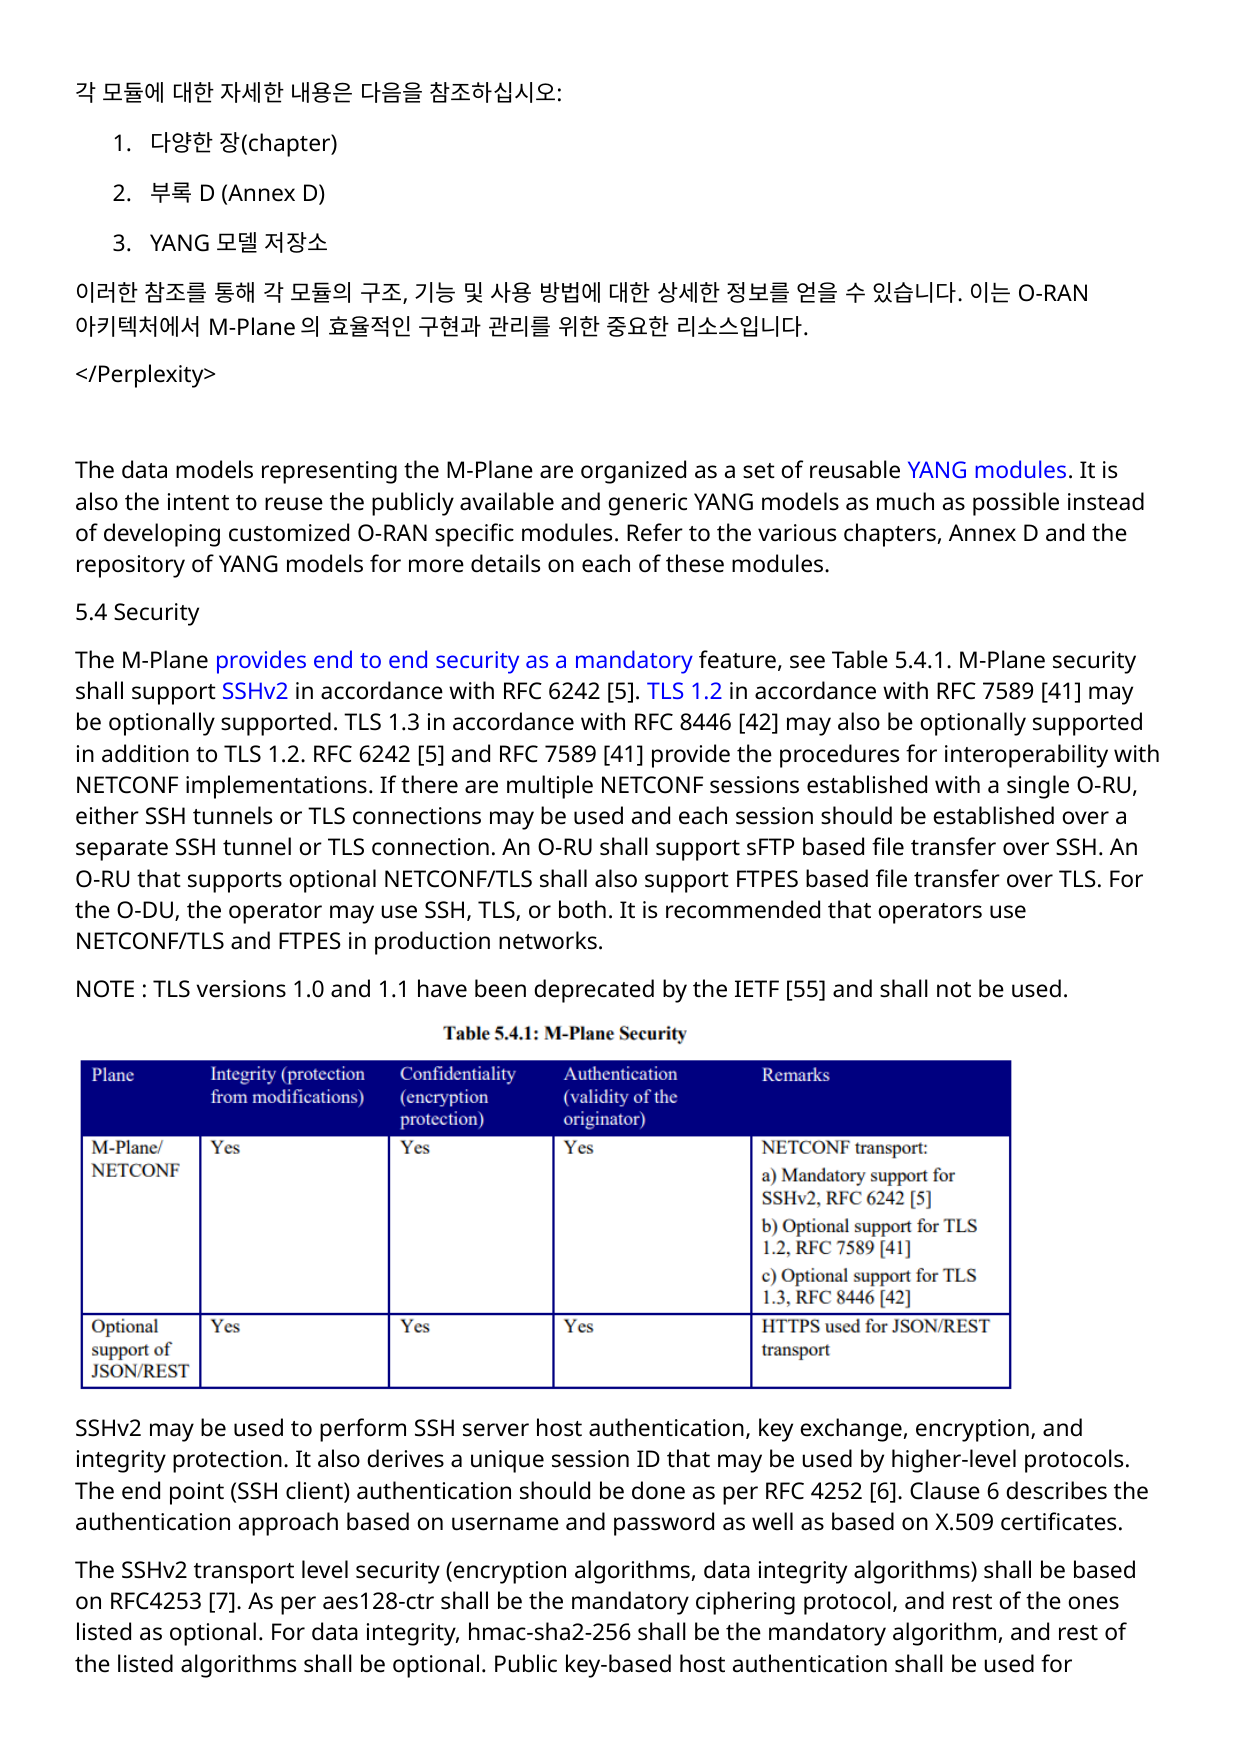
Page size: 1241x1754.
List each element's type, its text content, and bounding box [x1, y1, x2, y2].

list YANG 모델 저장소 [112, 225, 1165, 258]
text 이러한 참조를 통해 각 모듈의 구조, 기능 및 사용 방법에 대한 상세한 정보를 얻을 수 있습니다. 이는 O-RAN 아키텍처에서 M-Plane의 효율적인 구현과 관리를 위한 중요한 리소스입니다. [75, 275, 1165, 342]
text 각 모듈에 대한 자세한 내용은 다음을 참조하십시오: [75, 75, 1165, 108]
text NOTE : TLS versions 1.0 and 1.1 have been deprecated by the IETF [55] and shall not be used. [75, 973, 1165, 1004]
list 부록 D (Annex D) [112, 175, 1165, 208]
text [75, 1554, 1165, 1679]
picture [75, 1020, 1016, 1396]
text The M-Plane provides end to end security as a mandatory feature, see Table 5.4.1. M-Plane security shall support SSHv2 in accordance with RFC 6242 [5]. TLS 1.2 in accordance with RFC 7589 [41] may be optionally supported. TLS 1.3 in accordance with RFC 8446 [42] may also be optionally supported in addition to TLS 1.2. RFC 6242 [5] and RFC 7589 [41] provide the procedures for interoperability with NETCONF implementations. If there are multiple NETCONF sessions established with a single O-RU, either SSH tunnels or TLS connections may be used and each session should be established over a separate SSH tunnel or TLS connection. An O-RU shall support sFTP based file transfer over SSH. An O-RU that supports optional NETCONF/TLS shall also support FTPES based file transfer over TLS. For the O-DU, the operator may use SSH, TLS, or both. It is recommended that operators use NETCONF/TLS and FTPES in production networks. [75, 644, 1165, 956]
text </Perplexity> [75, 358, 1165, 389]
text SSHv2 may be used to perform SSH server host authentication, key exchange, encryption, and integrity protection. It also derives a unique session ID that may be used by higher-level protocols. The end point (SSH client) authentication should be done as per RFC 4252 [6]. Clause 6 describes the authentication approach based on username and password as well as based on X.509 certificates. [75, 1412, 1165, 1537]
subtitle 5.4 Security [75, 596, 1165, 627]
list 다양한 장(chapter) [112, 125, 1165, 158]
text The data models representing the M-Plane are organized as a set of reusable YANG modules. It is also the intent to reuse the publicly available and generic YANG models as much as possible instead of developing customized O-RAN specific modules. Refer to the various chapters, Annex D and the repository of YANG models for more details on each of these modules. [75, 454, 1165, 579]
